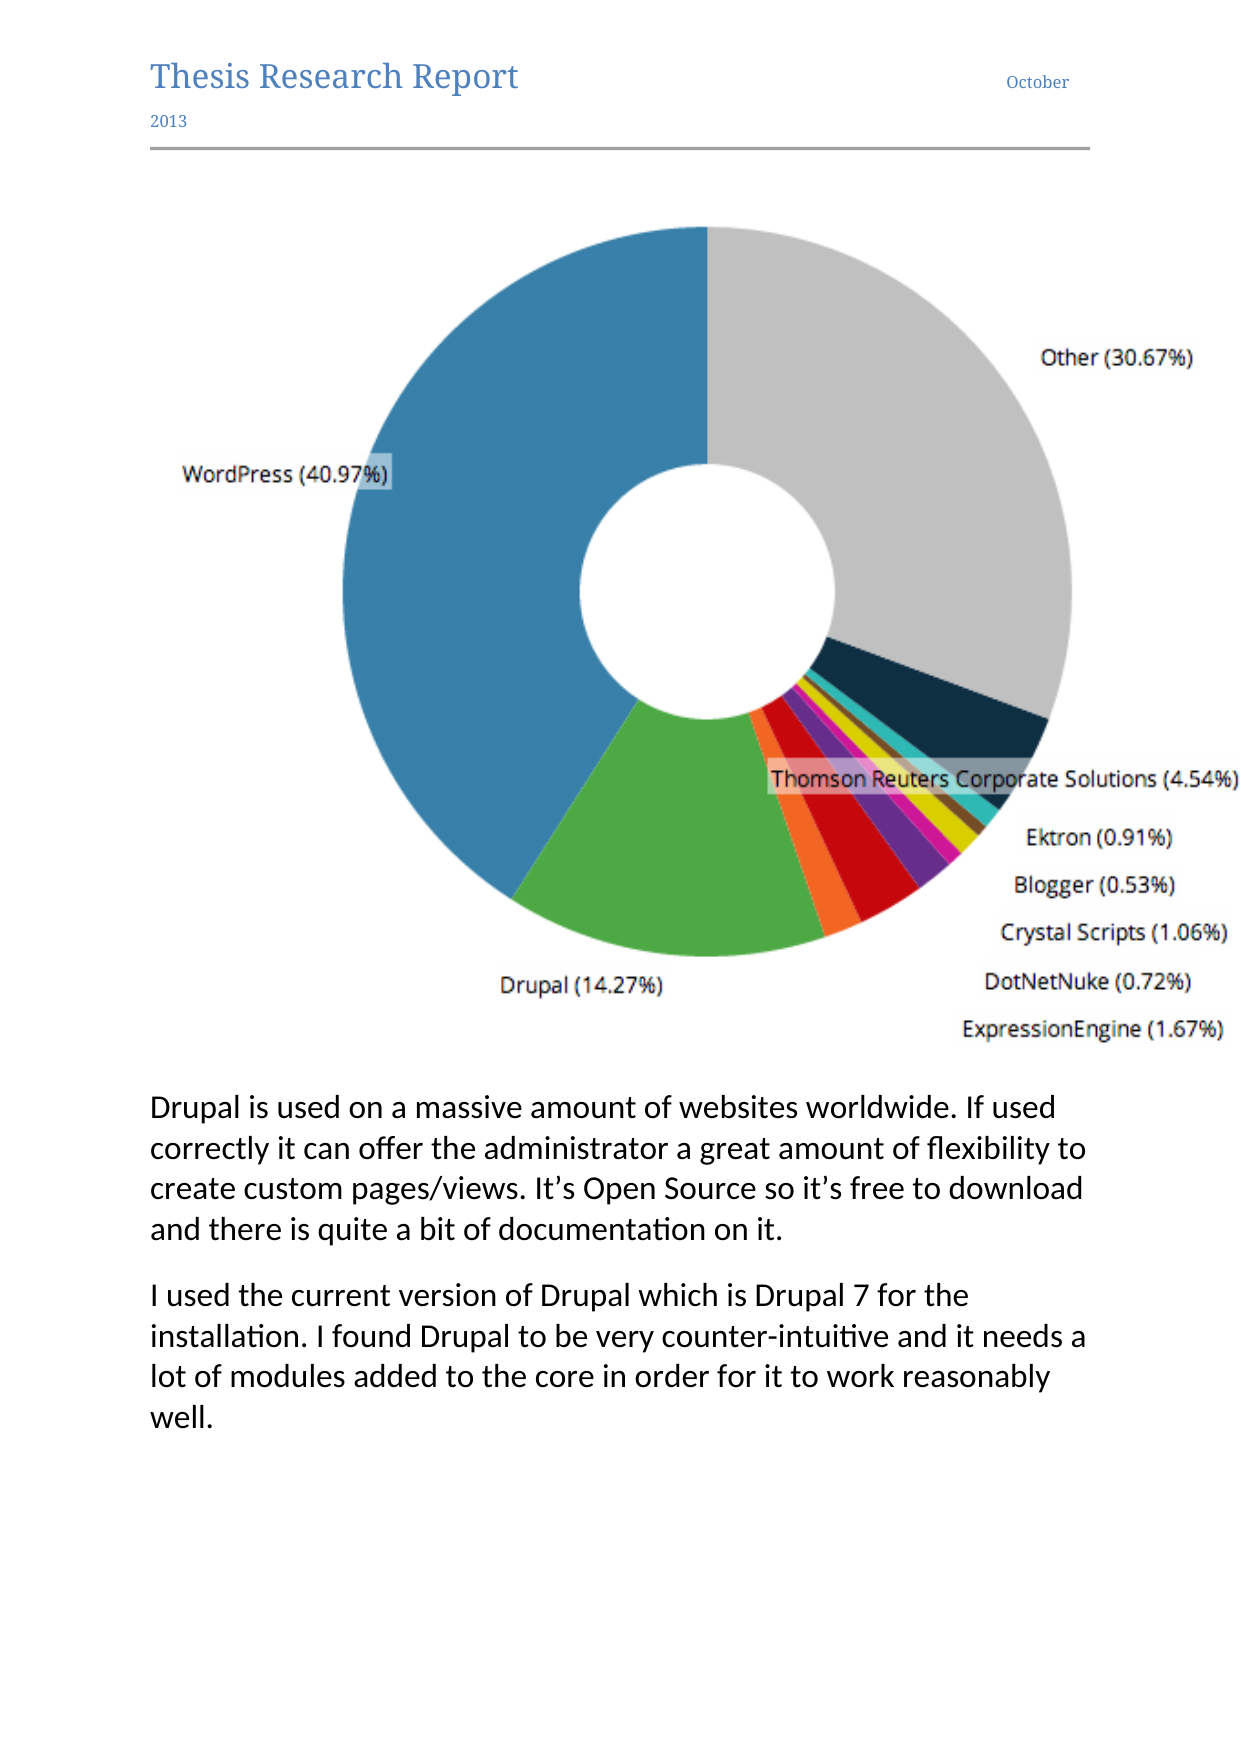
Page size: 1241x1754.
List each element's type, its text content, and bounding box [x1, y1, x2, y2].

picture [150, 190, 1240, 1061]
text I used the current version of Drupal which is Drupal 7 for the installation. I found Drupal to be very counter-intuitive and it needs a lot of modules added to the core in order for it to work reasonably well. [150, 1274, 1090, 1437]
text Drupal is used on a massive amount of websites worldwide. If used correctly it can offer the administrator a great amount of flexibility to create custom pages/views. It’s Open Source so it’s free to download and there is quite a bit of documentation on it. [150, 1086, 1090, 1249]
